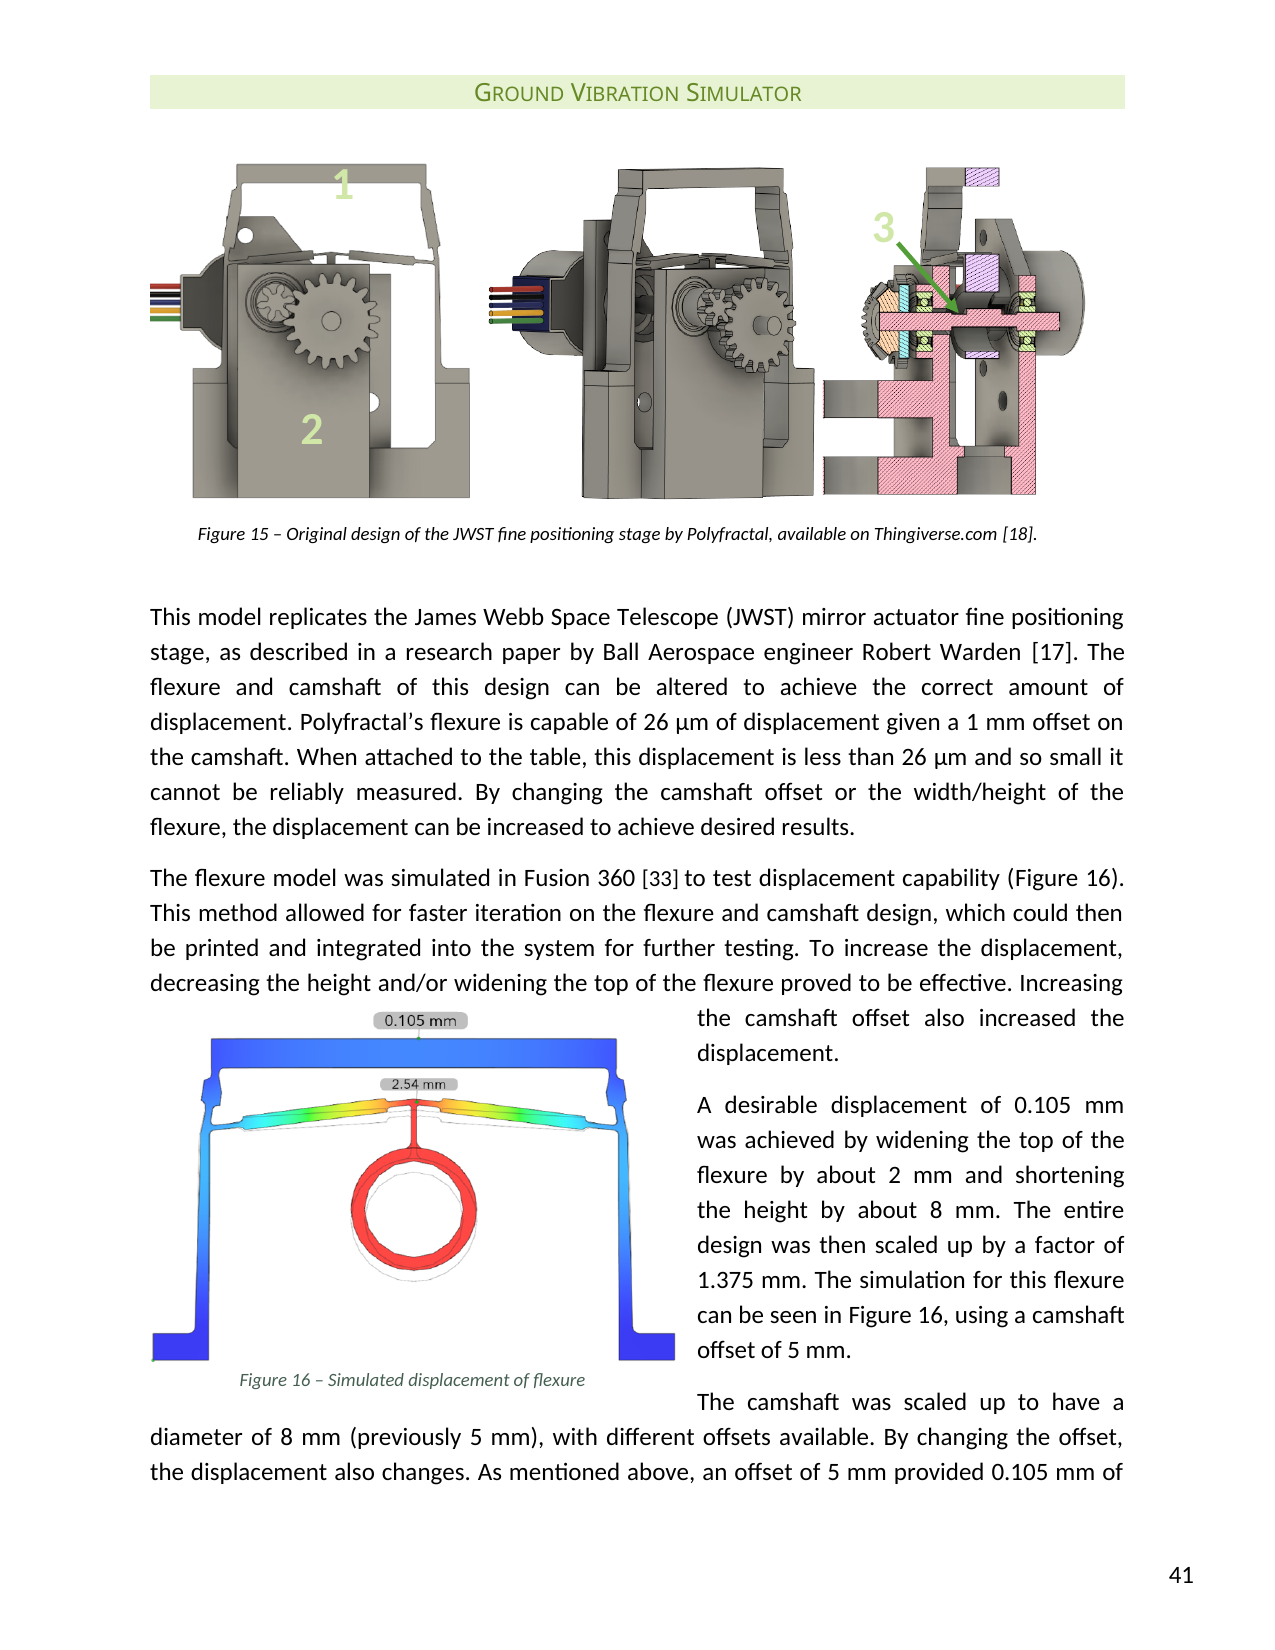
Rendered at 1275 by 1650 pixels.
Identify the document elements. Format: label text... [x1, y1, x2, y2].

text A desirable displacement of 0.105 mm was achieved by widening the top of the flexure by about 2 mm and shortening the height by about 8 mm. The entire design was then scaled up by a factor of 1.375 mm. The simulation for this flexure can be seen in Figure 16, using a camshaft offset of 5 mm. [150, 1089, 1125, 1365]
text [150, 1386, 1125, 1486]
text The flexure model was simulated in Fusion 360 to test displacement capability (Figure 16). This method allowed for faster iteration on the flexure and camshaft design, which could then be printed and integrated into the system for further testing. To increase the displacement, decreasing the height and/or widening the top of the flexure proved to be effective. Increasing the camshaft offset also increased the displacement. [150, 863, 1125, 1068]
picture [150, 150, 1092, 508]
text This model replicates the James Webb Space Telescope (JWST) mirror actuator fine positioning stage, as described in a research paper by Ball Aerospace engineer Robert Warden . The flexure and camshaft of this design can be altered to achieve the correct amount of displacement. Polyfractal’s flexure is capable of 26 μm of displacement given a 1 mm offset on the camshaft. When attached to the table, this displacement is less than 26 μm and so small it cannot be reliably measured. By changing the camshaft offset or the width/height of the flexure, the displacement can be increased to achieve desired results. [150, 528, 1125, 841]
picture [149, 998, 677, 1362]
